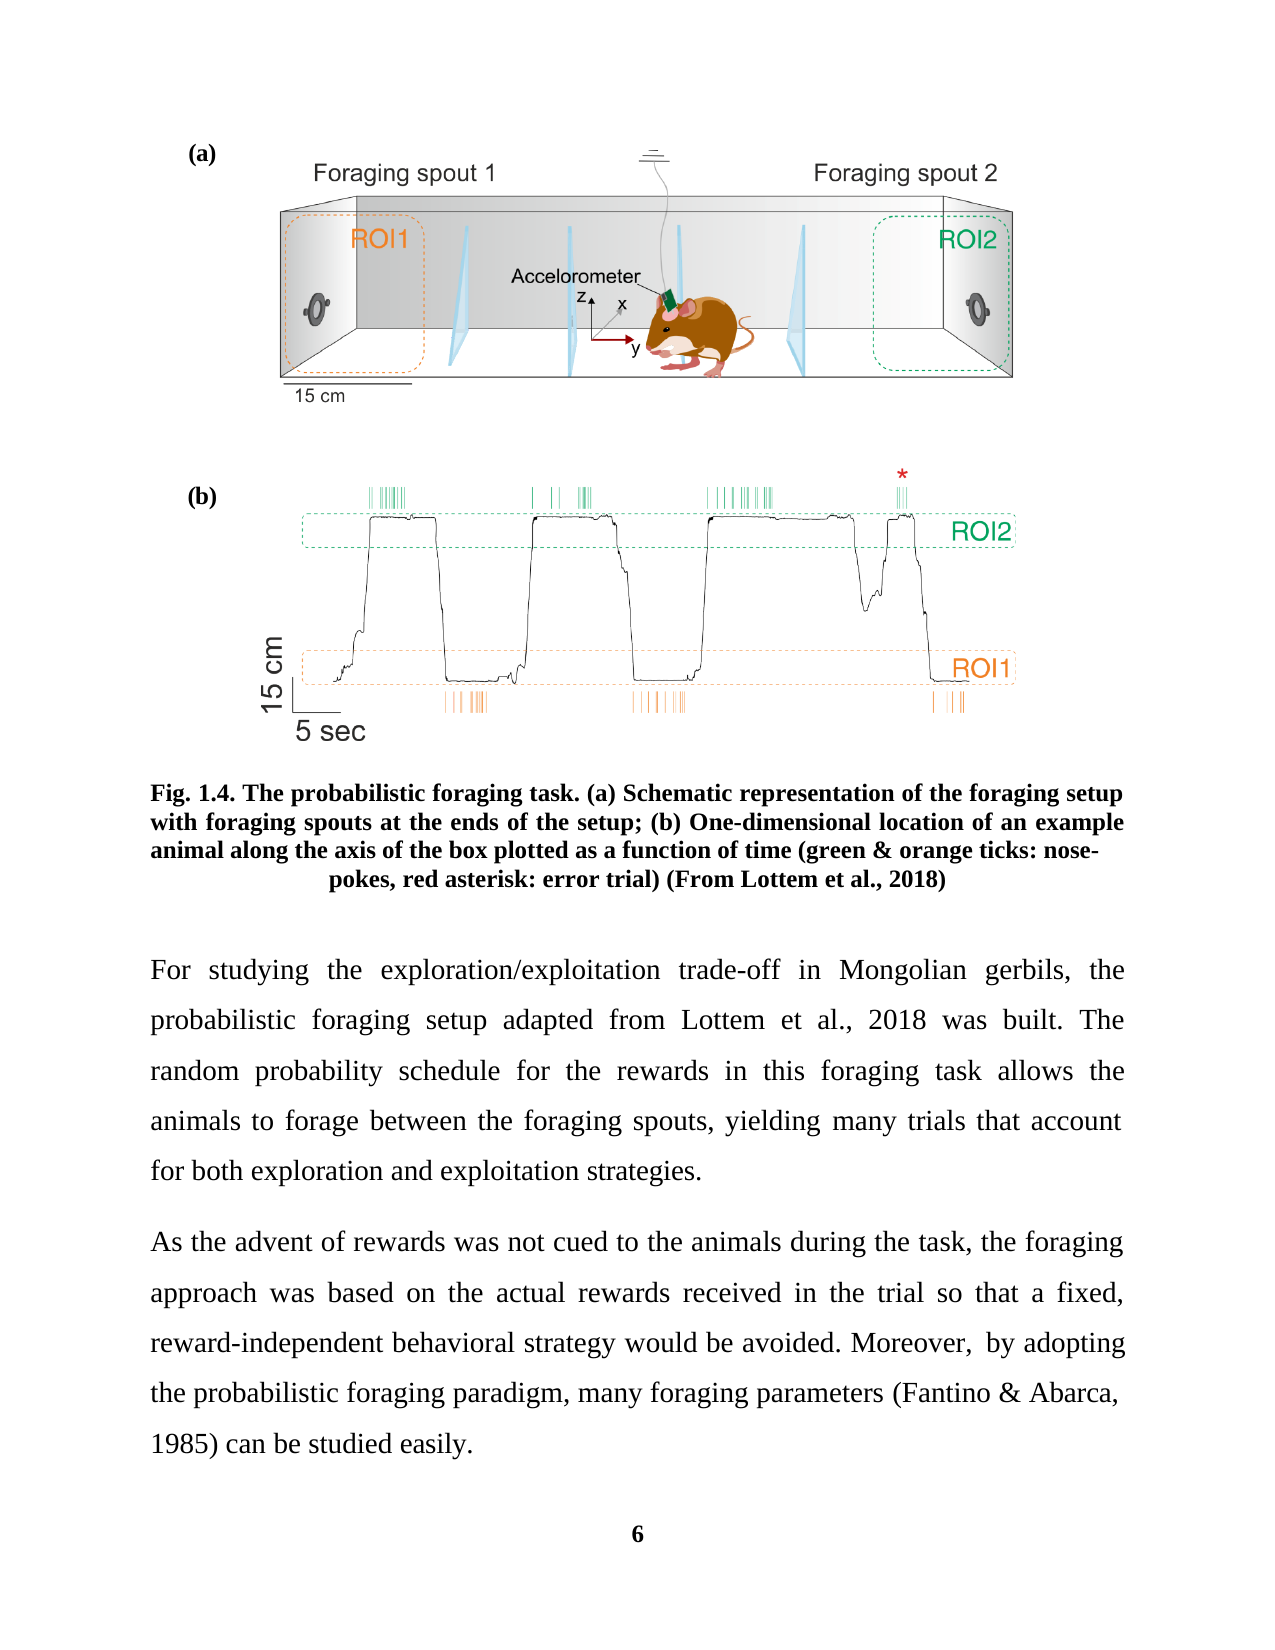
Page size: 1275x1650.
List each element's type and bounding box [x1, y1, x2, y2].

picture [261, 150, 1016, 741]
